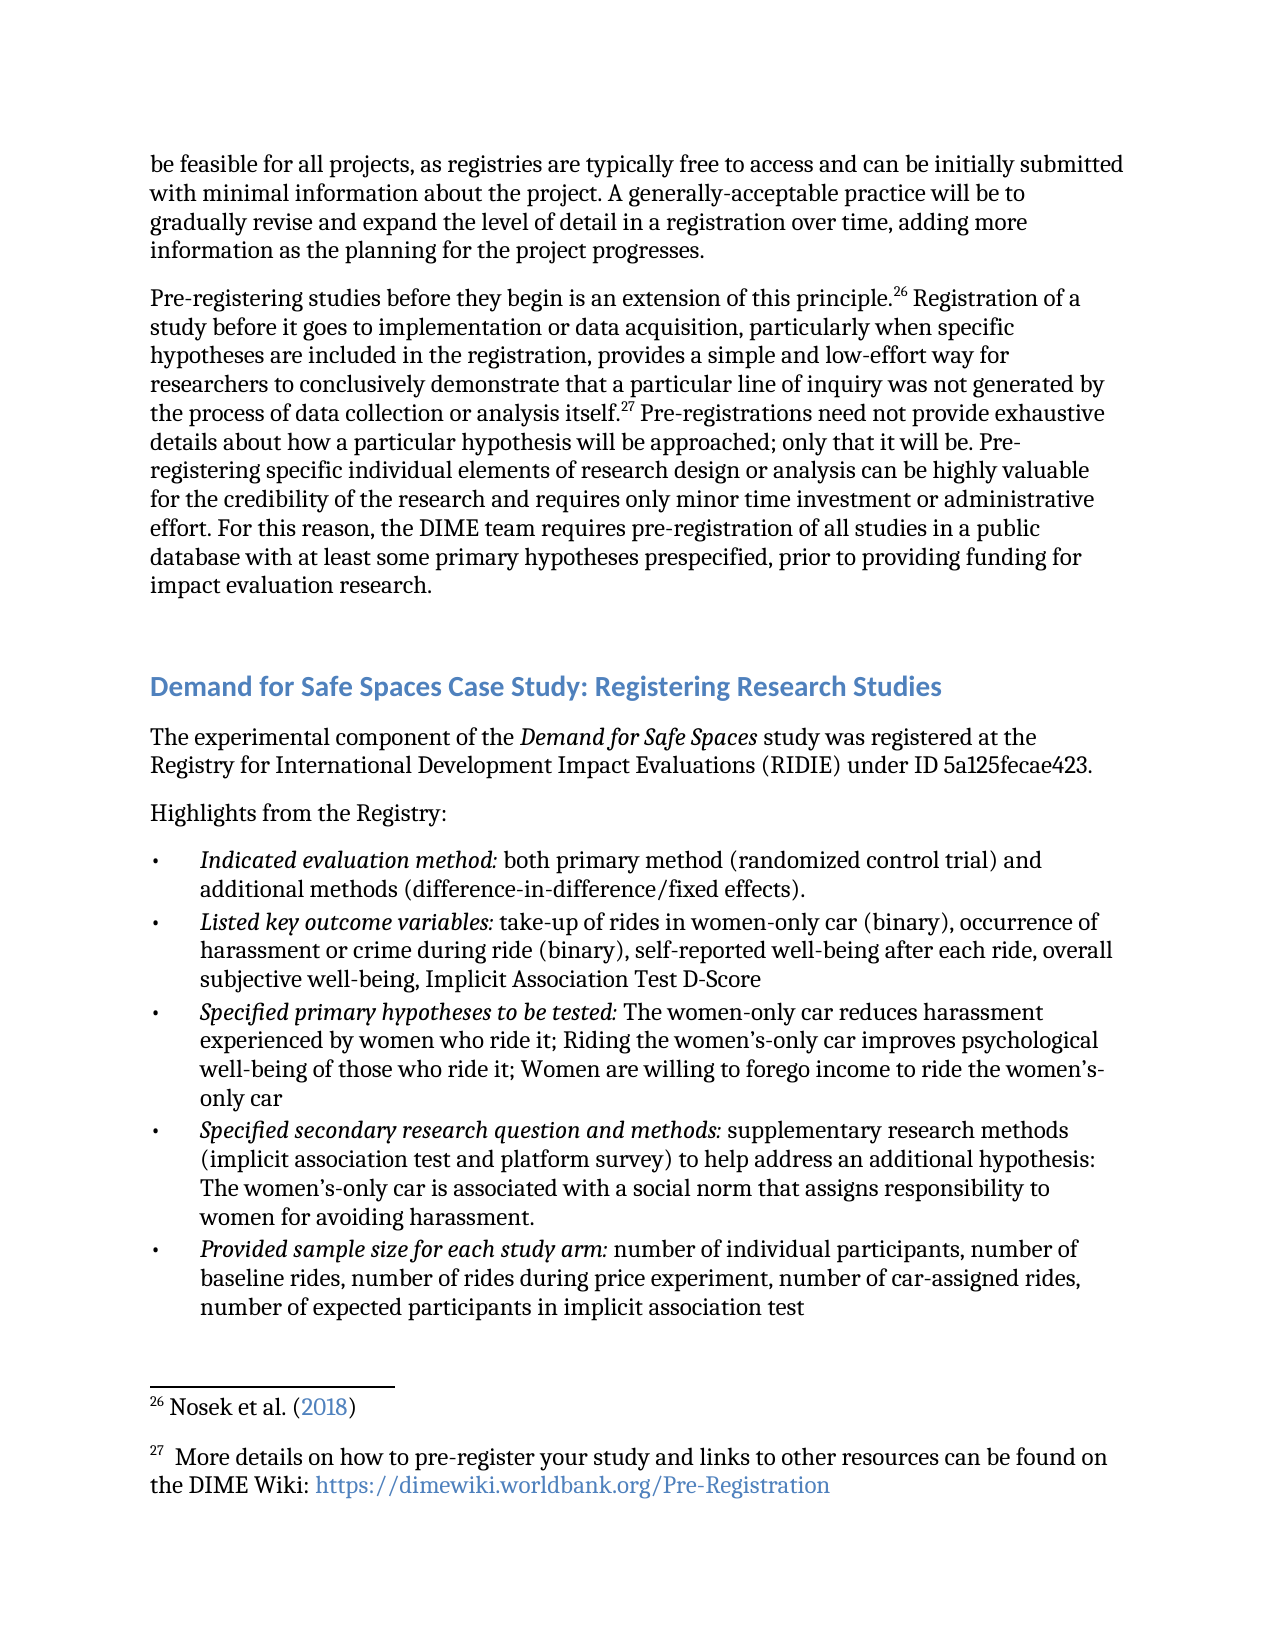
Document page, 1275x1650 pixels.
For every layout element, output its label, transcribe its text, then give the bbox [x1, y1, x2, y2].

list Specified secondary research question and methods: supplementary research methods (implicit association test and platform survey) to help address an additional hypothesis: The women’s-only car is associated with a social norm that assigns responsibility to women for avoiding harassment. [150, 1116, 1125, 1231]
list Specified primary hypotheses to be tested: The women-only car reduces harassment experienced by women who ride it; Riding the women’s-only car improves psychological well-being of those who ride it; Women are willing to forego income to ride the women’s-only car [150, 998, 1125, 1113]
text The experimental component of the Demand for Safe Spaces study was registered at the Registry for International Development Impact Evaluations (RIDIE) under ID 5a125fecae423. [150, 723, 1125, 780]
text Pre-registering studies before they begin is an extension of this principle. Registration of a study before it goes to implementation or data acquisition, particularly when specific hypotheses are included in the registration, provides a simple and low-effort way for researchers to conclusively demonstrate that a particular line of inquiry was not generated by the process of data collection or analysis itself. Pre-registrations need not provide exhaustive details about how a particular hypothesis will be approached; only that it will be. Pre-registering specific individual elements of research design or analysis can be highly valuable for the credibility of the research and requires only minor time investment or administrative effort. For this reason, the DIME team requires pre-registration of all studies in a public database with at least some primary hypotheses prespecified, prior to providing funding for impact evaluation research. [150, 284, 1125, 600]
list Provided sample size for each study arm: number of individual participants, number of baseline rides, number of rides during price experiment, number of car-assigned rides, number of expected participants in implicit association test [150, 1235, 1125, 1321]
text Highlights from the Registry: [150, 799, 1125, 828]
subtitle Demand for Safe Spaces Case Study: Registering Research Studies [150, 668, 1125, 704]
text Registration of research studies is an increasingly common practice, and more journals are beginning to require the registration of studies they publish. Study registration intended to ensure that a complete record of research inquiry is easily available. Registering research studies ensures that future scholars can quickly find out what work has been carried out on a given question, even if some or all of the work done never results in formal publication. Registration of studies is increasingly required by publishers and can be done before, during, or after the study with essential information about the study purpose. Some currently popular registries are operated by the AEA, 3ie, eGAP, and OSF. They all have different target audiences and features, so select one that is appropriate to your work. Study registration should be feasible for all projects, as registries are typically free to access and can be initially submitted with minimal information about the project. A generally-acceptable practice will be to gradually revise and expand the level of detail in a registration over time, adding more information as the planning for the project progresses. [150, 150, 1125, 265]
list Indicated evaluation method: both primary method (randomized control trial) and additional methods (difference-in-difference/fixed effects). [150, 846, 1125, 904]
list Listed key outcome variables: take-up of rides in women-only car (binary), occurrence of harassment or crime during ride (binary), self-reported well-being after each ride, overall subjective well-being, Implicit Association Test D-Score [150, 908, 1125, 994]
